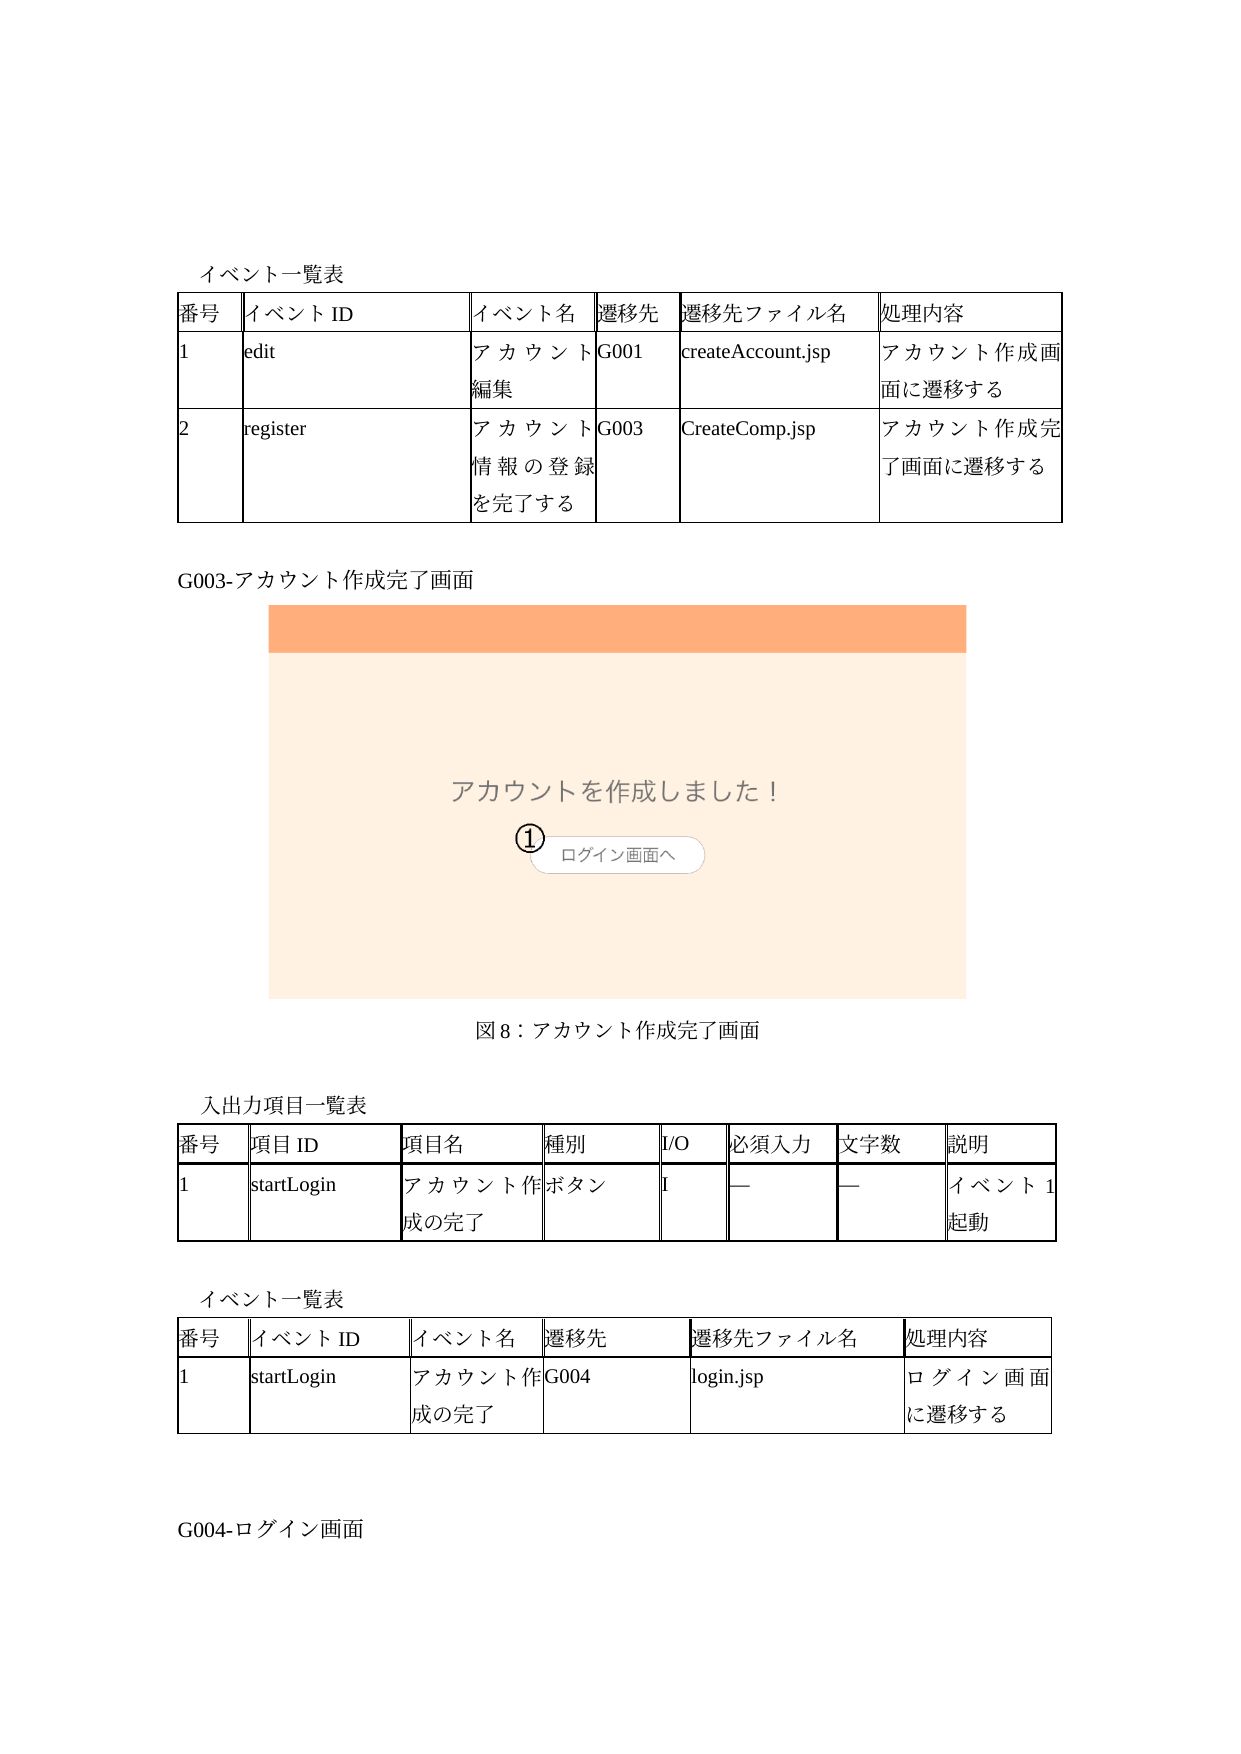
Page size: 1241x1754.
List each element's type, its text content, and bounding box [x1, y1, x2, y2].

table_header 種別 [545, 1125, 659, 1162]
table_header 処理内容 [881, 293, 1061, 331]
table_header 必須入力 [730, 1125, 836, 1162]
table_cell G001 [597, 332, 679, 407]
table_cell ― [839, 1165, 945, 1240]
table_cell startLogin [251, 1165, 400, 1240]
table_header 遷移先ファイル名 [692, 1318, 903, 1356]
text イベント一覧表 [177, 254, 1063, 292]
table_cell CreateComp.jsp [681, 409, 879, 521]
table_header 処理内容 [906, 1318, 1051, 1356]
table_header 文字数 [839, 1125, 945, 1162]
table_cell アカウント編集 [472, 332, 595, 407]
table_cell G003 [597, 409, 679, 521]
table_header 項目ID [251, 1125, 400, 1162]
table_header 説明 [948, 1125, 1055, 1162]
table_header 遷移先 [545, 1318, 689, 1356]
table_header 遷移先ファイル名 [682, 293, 878, 331]
table_header 番号 [179, 1125, 248, 1162]
table_header 番号 [179, 293, 241, 331]
table_cell ログイン画面に遷移する [905, 1358, 1051, 1432]
table_cell 1 [179, 1165, 248, 1240]
text 図8：アカウント作成完了画面 [177, 1011, 1063, 1048]
table_header イベントID [251, 1318, 409, 1356]
table_cell register [244, 409, 470, 521]
table_cell アカウント作成完了画面に遷移する [880, 409, 1061, 521]
table_cell I [662, 1165, 726, 1240]
table_cell アカウント作成の完了 [411, 1358, 543, 1432]
table_cell イベント1起動 [948, 1165, 1055, 1240]
table_cell 2 [179, 409, 242, 521]
table_cell G004 [544, 1358, 690, 1432]
text 入出力項目一覧表 [177, 1086, 1063, 1123]
table_cell 1 [179, 1358, 249, 1432]
table_header イベントID [245, 293, 469, 331]
text イベント一覧表 [177, 1279, 1063, 1317]
table_cell startLogin [251, 1358, 410, 1432]
table_cell アカウント作成の完了 [403, 1165, 542, 1240]
table_cell login.jsp [691, 1358, 904, 1432]
table_header 遷移先 [598, 293, 679, 331]
table_header I/O [662, 1125, 726, 1162]
table_cell アカウント情報の登録を完了する [472, 409, 595, 521]
text G003-アカウント作成完了画面 [177, 561, 1063, 598]
table_cell 1 [179, 332, 242, 407]
picture [268, 605, 967, 999]
table_header イベント名 [412, 1318, 542, 1356]
table_cell ― [730, 1165, 836, 1240]
table_header 項目名 [403, 1125, 542, 1162]
table_header 番号 [179, 1318, 248, 1356]
table_header イベント名 [472, 293, 594, 331]
text G004-ログイン画面 [177, 1509, 1063, 1547]
table_cell アカウント作成画面に遷移する [880, 332, 1061, 407]
table_cell createAccount.jsp [681, 332, 879, 407]
table_cell ボタン [545, 1165, 659, 1240]
table_cell edit [244, 332, 470, 407]
